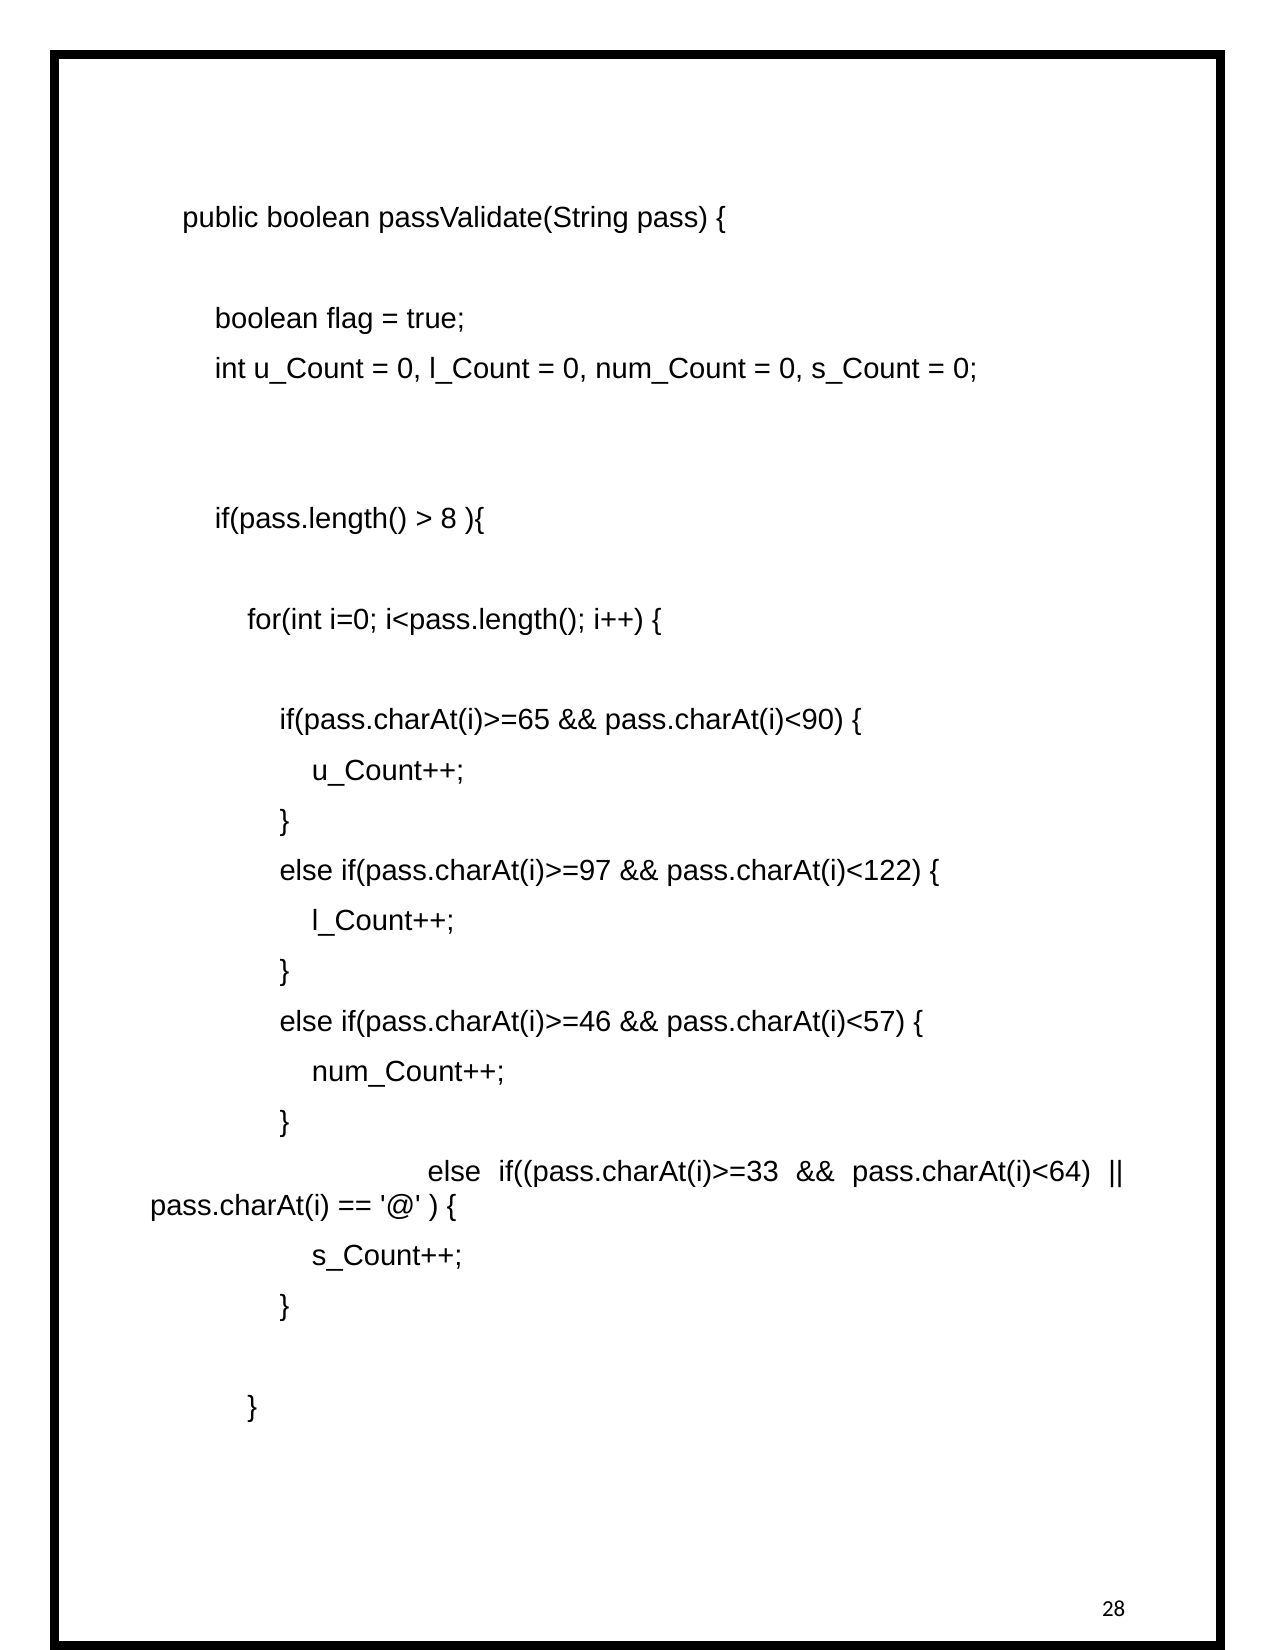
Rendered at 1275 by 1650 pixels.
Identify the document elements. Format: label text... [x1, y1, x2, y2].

text } [150, 803, 1125, 836]
text int u_Count = 0, l_Count = 0, num_Count = 0, s_Count = 0; [150, 351, 1125, 384]
text } [150, 953, 1125, 987]
text boolean flag = true; [150, 301, 1125, 334]
text } [150, 1388, 1125, 1422]
text for(int i=0; i<pass.length(); i++) { [150, 602, 1125, 635]
text if(pass.length() > 8 ){ [150, 501, 1125, 535]
text num_Count++; [150, 1054, 1125, 1087]
text l_Count++; [150, 903, 1125, 937]
text if(pass.charAt(i)>=65 && pass.charAt(i)<90) { [150, 702, 1125, 736]
text else if(pass.charAt(i)>=46 && pass.charAt(i)<57) { [150, 1003, 1125, 1037]
text } [150, 1288, 1125, 1322]
text } [150, 1104, 1125, 1137]
text s_Count++; [150, 1238, 1125, 1271]
text u_Count++; [150, 752, 1125, 786]
text else if(pass.charAt(i)>=97 && pass.charAt(i)<122) { [150, 853, 1125, 886]
text else if((pass.charAt(i)>=33 && pass.charAt(i)<64) || pass.charAt(i) == '@' ) { [150, 1154, 1125, 1221]
text public boolean passValidate(String pass) { [150, 200, 1125, 234]
